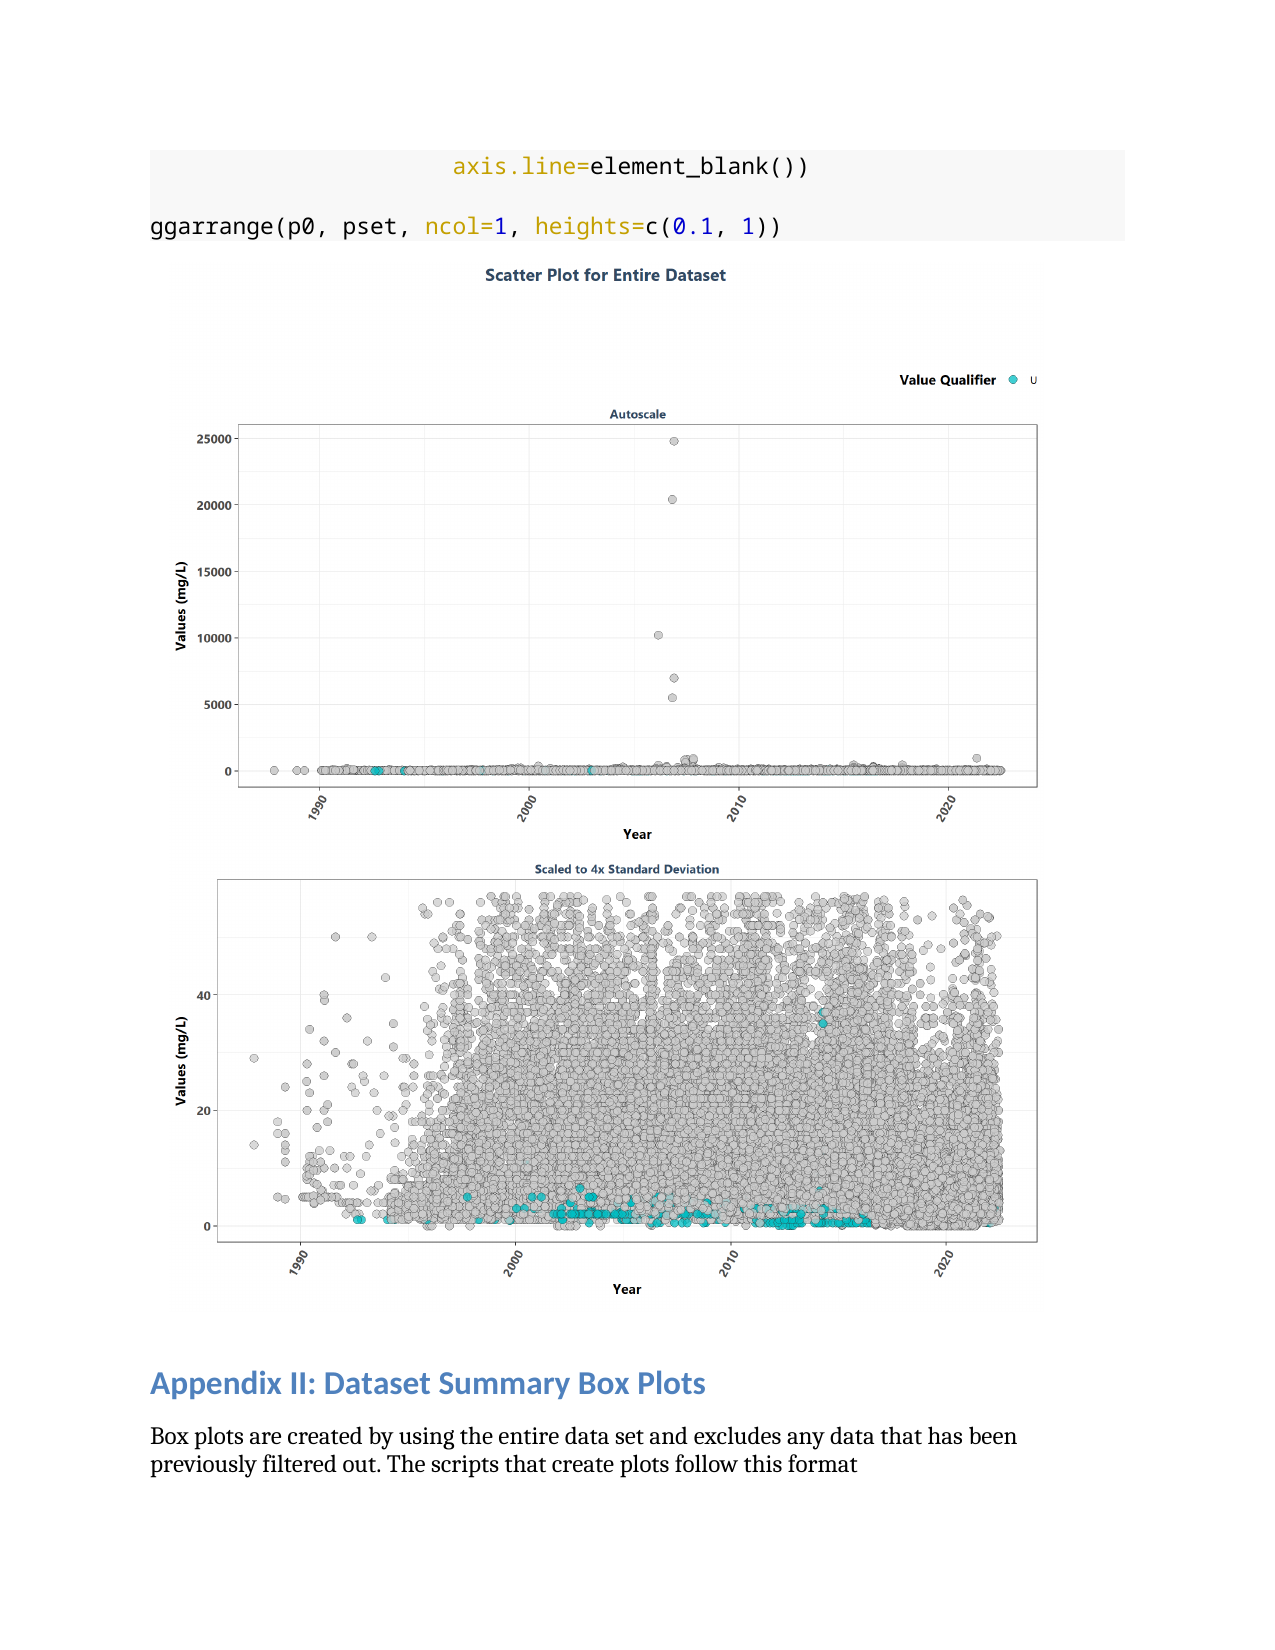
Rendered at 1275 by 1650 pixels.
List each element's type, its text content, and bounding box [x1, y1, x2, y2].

subtitle Appendix II: Dataset Summary Box Plots [150, 1362, 1125, 1403]
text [150, 150, 1125, 241]
picture [168, 262, 1044, 1312]
text Box plots are created by using the entire data set and excludes any data that has been previously filtered out. The scripts that create plots follow this format [150, 1422, 1125, 1479]
